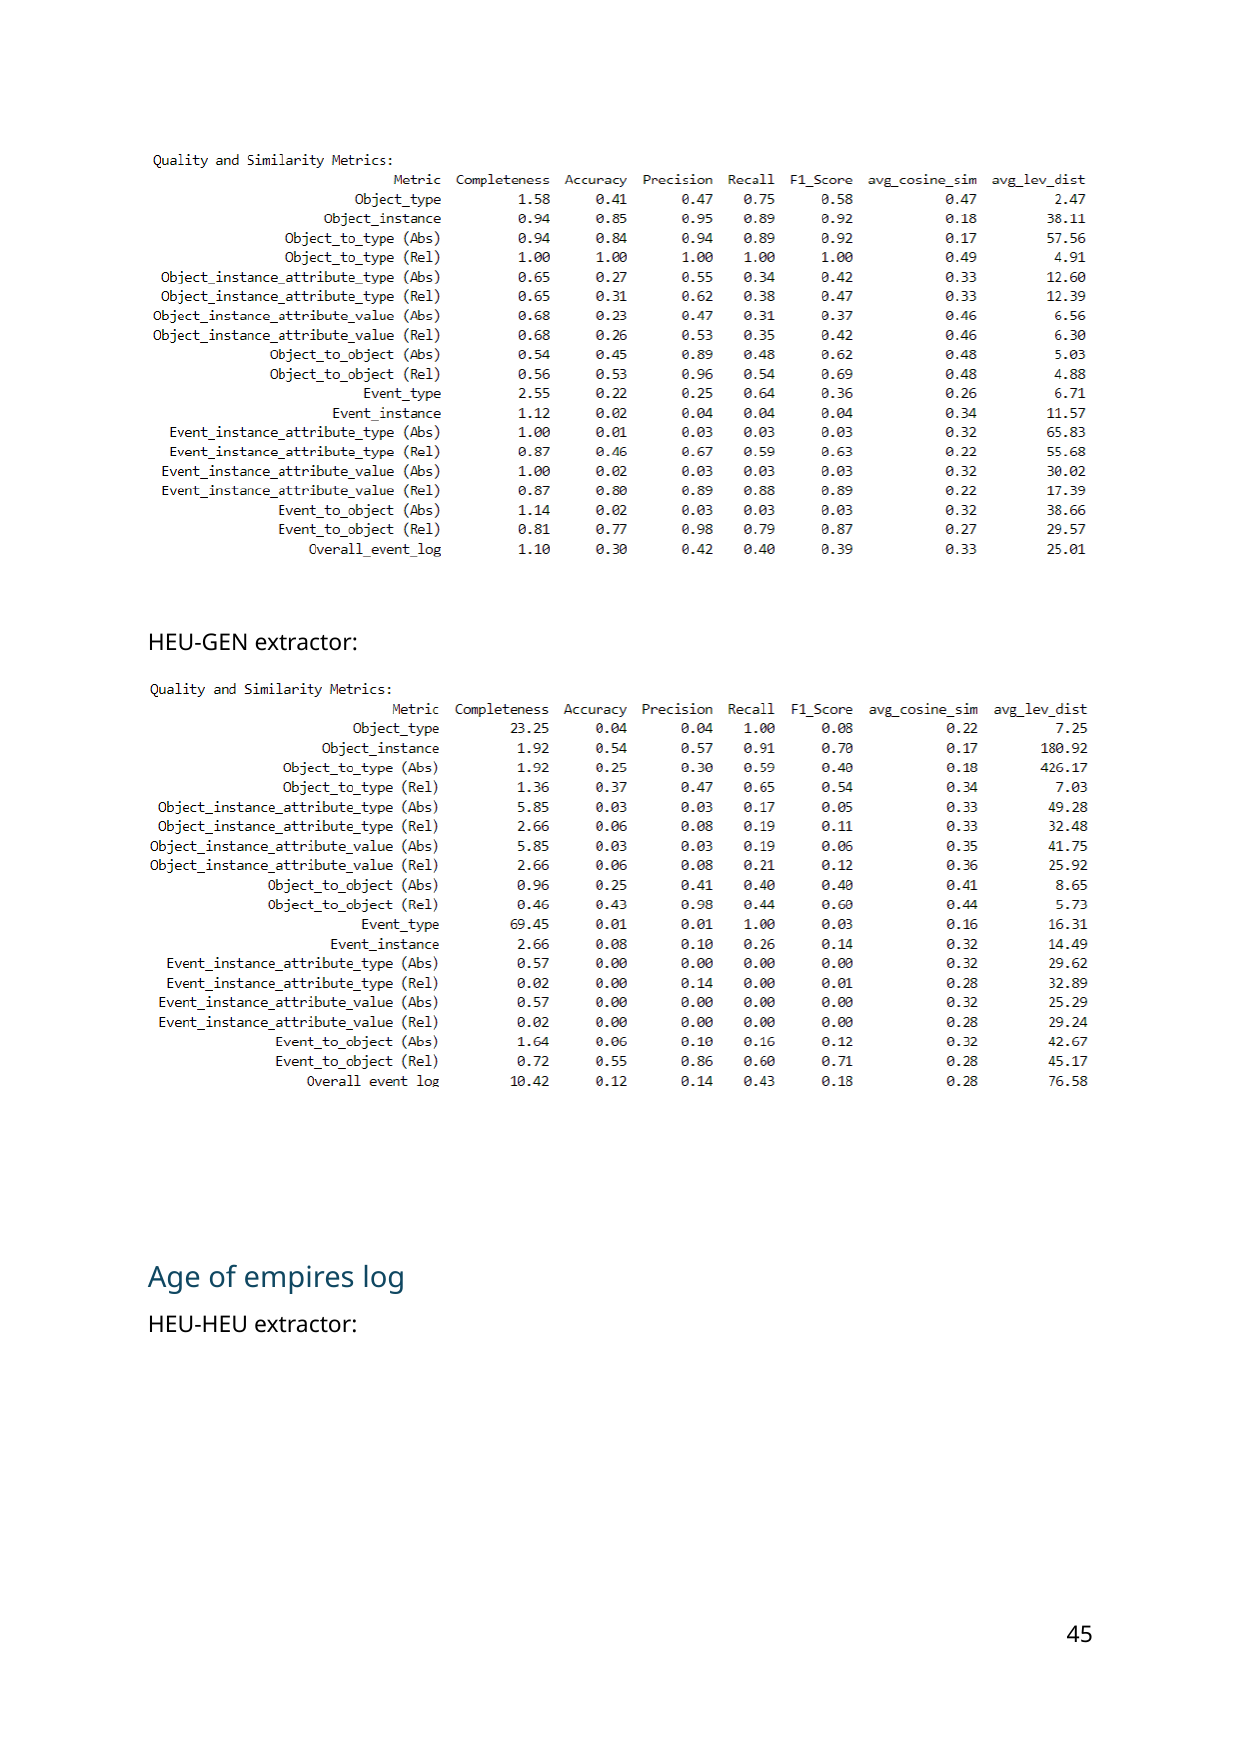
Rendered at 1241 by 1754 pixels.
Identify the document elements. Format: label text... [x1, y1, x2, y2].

picture [147, 676, 1093, 1087]
text HEU-GEN extractor: [148, 626, 1093, 657]
subtitle Age of empires log [148, 1257, 1093, 1296]
text HEU-HEU extractor: [148, 1308, 1093, 1339]
picture [147, 147, 1093, 557]
